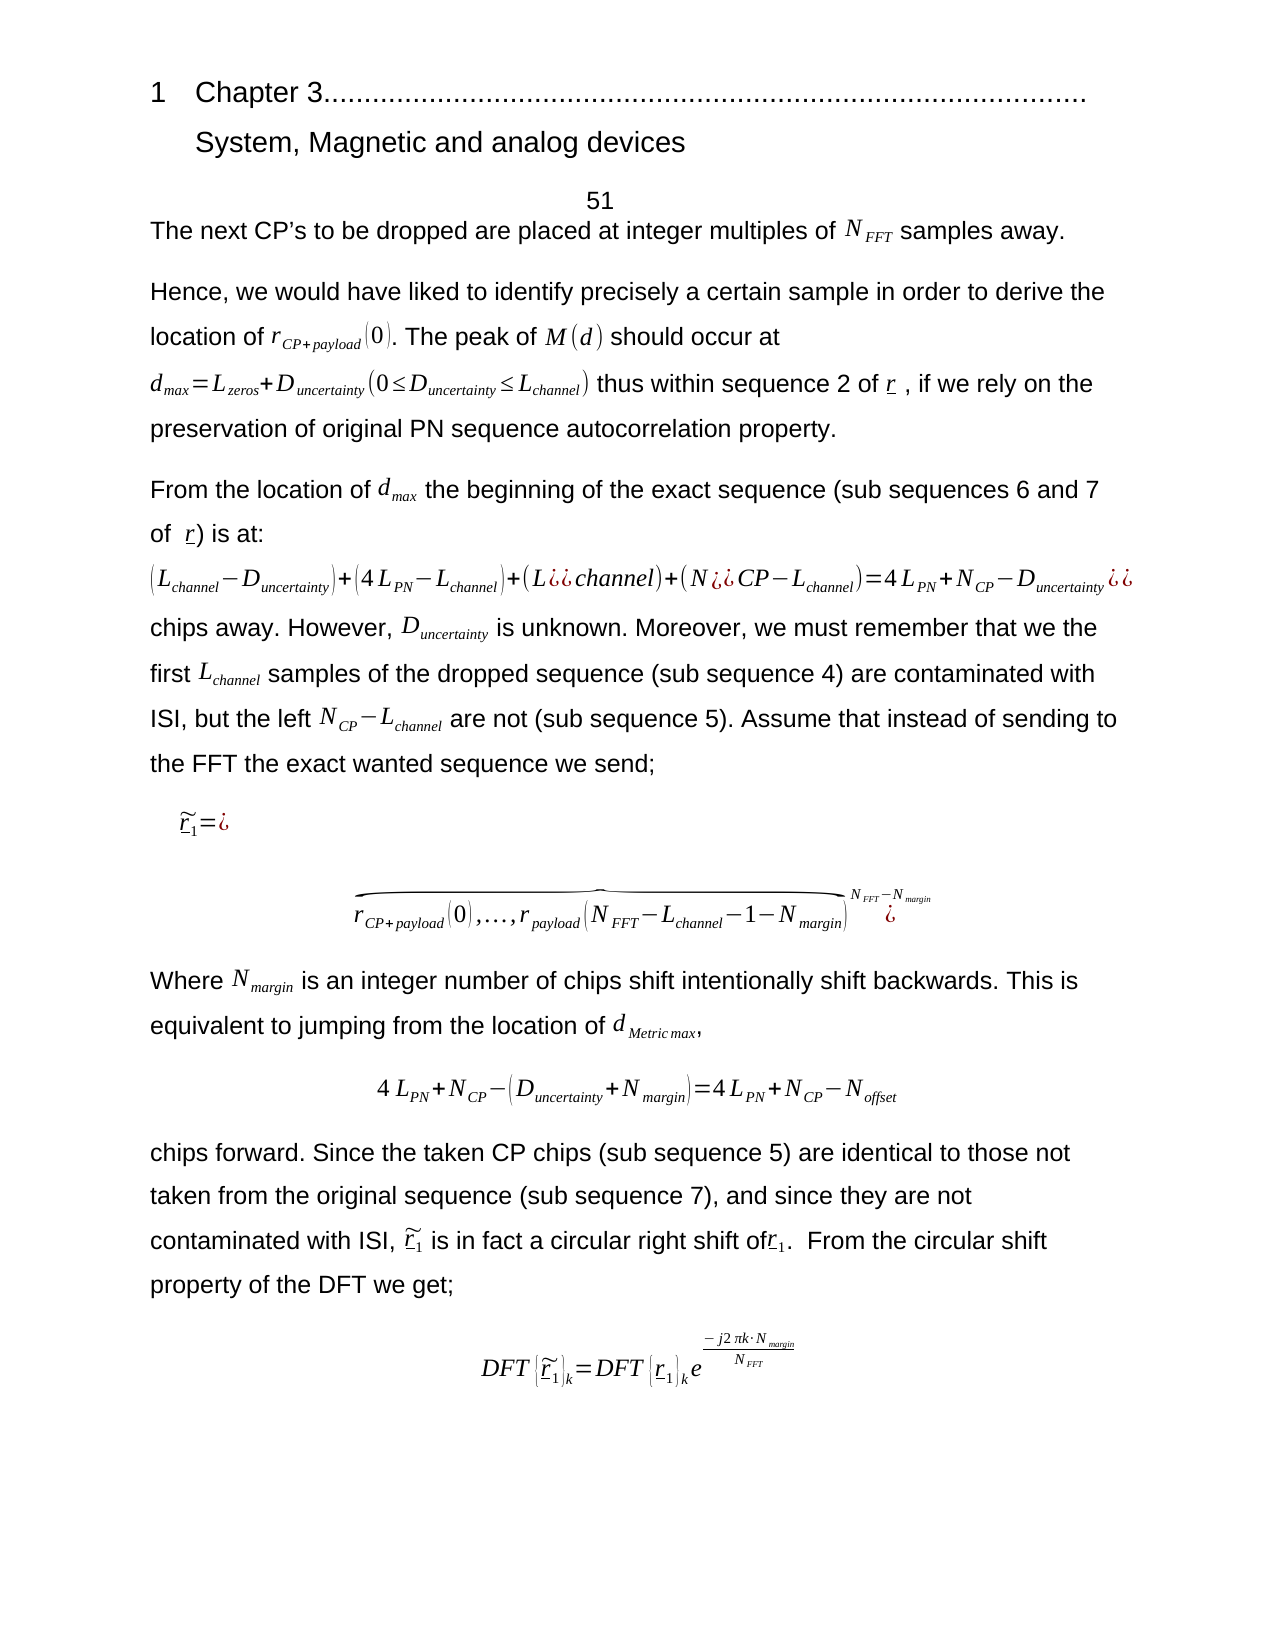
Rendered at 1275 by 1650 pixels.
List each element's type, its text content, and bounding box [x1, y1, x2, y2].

text From the location of the beginning of the exact sequence (sub sequences 6 and 7 of ) is at: chips away. However, is unknown. Moreover, we must remember that we the first samples of the dropped sequence (sub sequence 4) are contaminated with ISI, but the left are not (sub sequence 5). Assume that instead of sending to the FFT the exact wanted sequence we send; [150, 474, 1125, 777]
text The next CP’s to be dropped are placed at integer multiples of samples away. [150, 215, 1125, 246]
text chips forward. Since the taken CP chips (sub sequence 5) are identical to those not taken from the original sequence (sub sequence 7), and since they are not contaminated with ISI, is in fact a circular right shift of. From the circular shift property of the DFT we get; [150, 1138, 1125, 1299]
text Where is an integer number of chips shift intentionally shift backwards. This is equivalent to jumping from the location of , [150, 964, 1125, 1041]
text Hence, we would have liked to identify precisely a certain sample in order to derive the location of . The peak of should occur at thus within sequence 2 of , if we rely on the preservation of original PN sequence autocorrelation property. [150, 277, 1125, 443]
